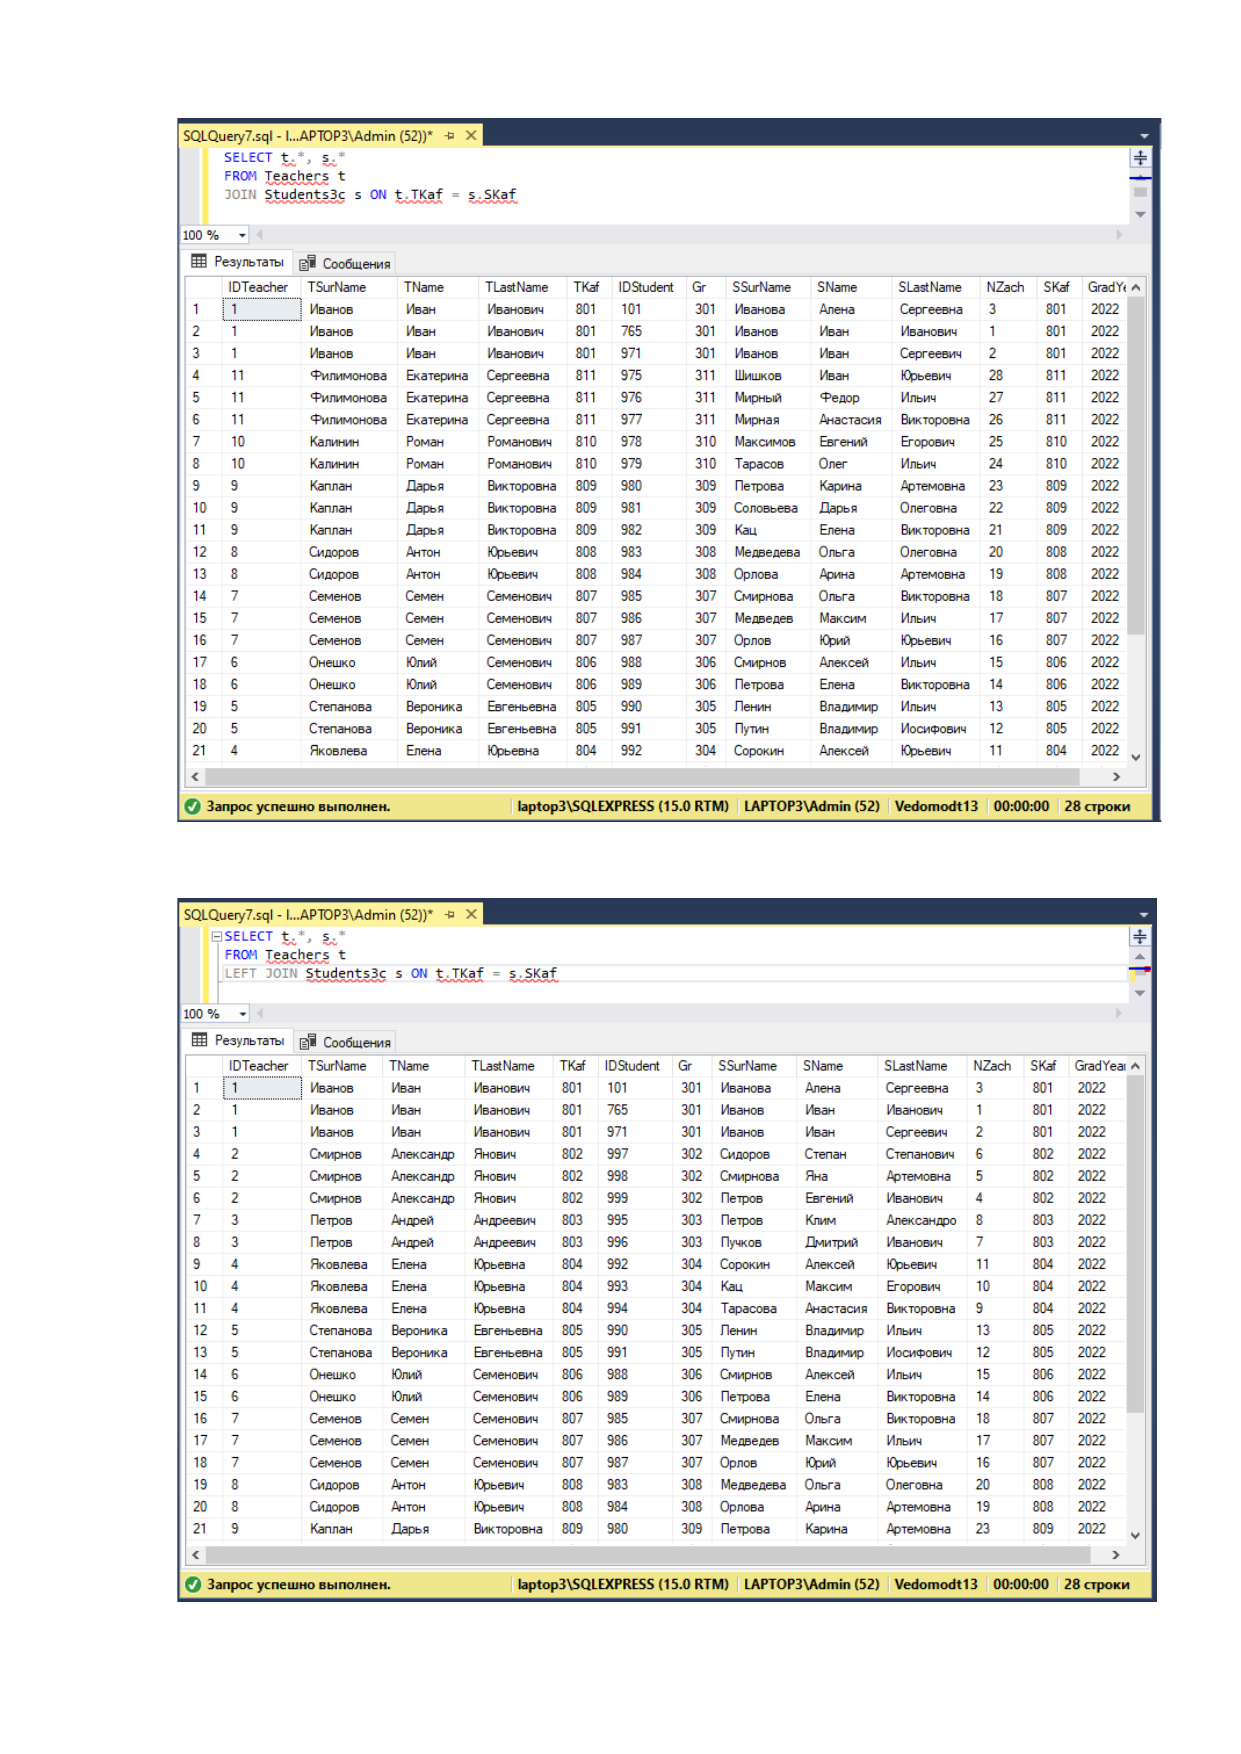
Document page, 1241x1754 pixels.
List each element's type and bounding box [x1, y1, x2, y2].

picture [177, 118, 1162, 822]
picture [177, 898, 1157, 1602]
